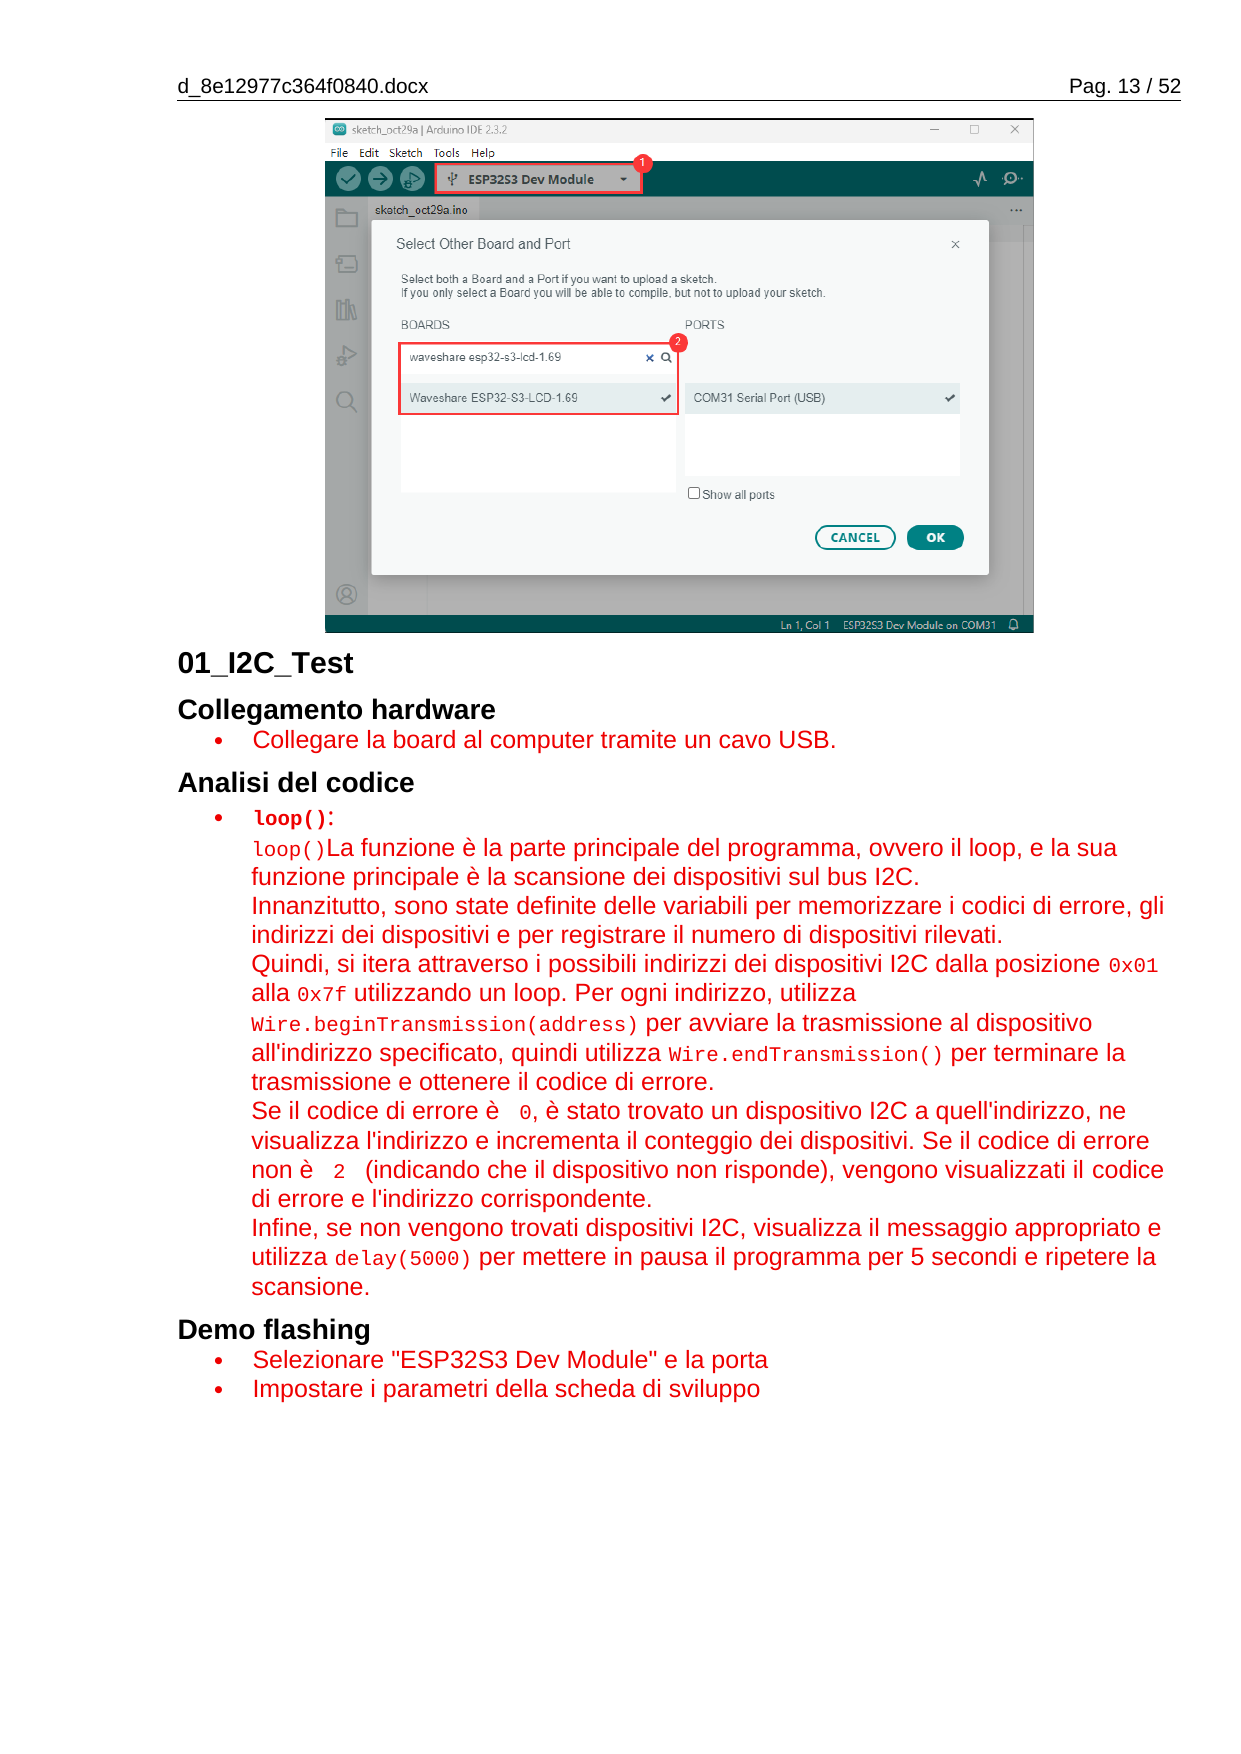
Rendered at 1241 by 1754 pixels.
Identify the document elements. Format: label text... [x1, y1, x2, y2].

picture [325, 118, 1034, 633]
subtitle Analisi del codice [177, 766, 1181, 799]
subtitle 01_I2C_Test [177, 645, 1181, 680]
text Impostare i parametri della scheda di sviluppo [215, 1374, 1181, 1403]
text Selezionare "ESP32S3 Dev Module" e la porta [215, 1345, 1181, 1374]
text Collegare la board al computer tramite un cavo USB. [215, 725, 1181, 754]
list loop()La funzione è la parte principale del programma, ovvero il loop, e la sua funzione principale è la scansione dei dispositivi sul bus I2C. Innanzitutto, sono state definite delle variabili per memorizzare i codici di errore, gli indirizzi dei dispositivi e per registrare il numero di dispositivi rilevati. Quindi, si itera attraverso i possibili indirizzi dei dispositivi I2C dalla posizione 0x01 alla 0x7f utilizzando un loop. Per ogni indirizzo, utilizza Wire.beginTransmission(address) per avviare la trasmissione al dispositivo all'indirizzo specificato, quindi utilizza Wire.endTransmission() per terminare la trasmissione e ottenere il codice di errore. Se il codice di errore è 0, è stato trovato un dispositivo I2C a quell'indirizzo, ne visualizza l'indirizzo e incrementa il conteggio dei dispositivi. Se il codice di errore non è 2 (indicando che il dispositivo non risponde), vengono visualizzati il ​​codice di errore e l'indirizzo corrispondente. Infine, se non vengono trovati dispositivi I2C, visualizza il messaggio appropriato e utilizza delay(5000) per mettere in pausa il programma per 5 secondi e ripetere la scansione. [251, 833, 1181, 1300]
subtitle Demo flashing [177, 1313, 1181, 1345]
subtitle Collegamento hardware [177, 693, 1181, 725]
text loop(): [215, 799, 1181, 833]
